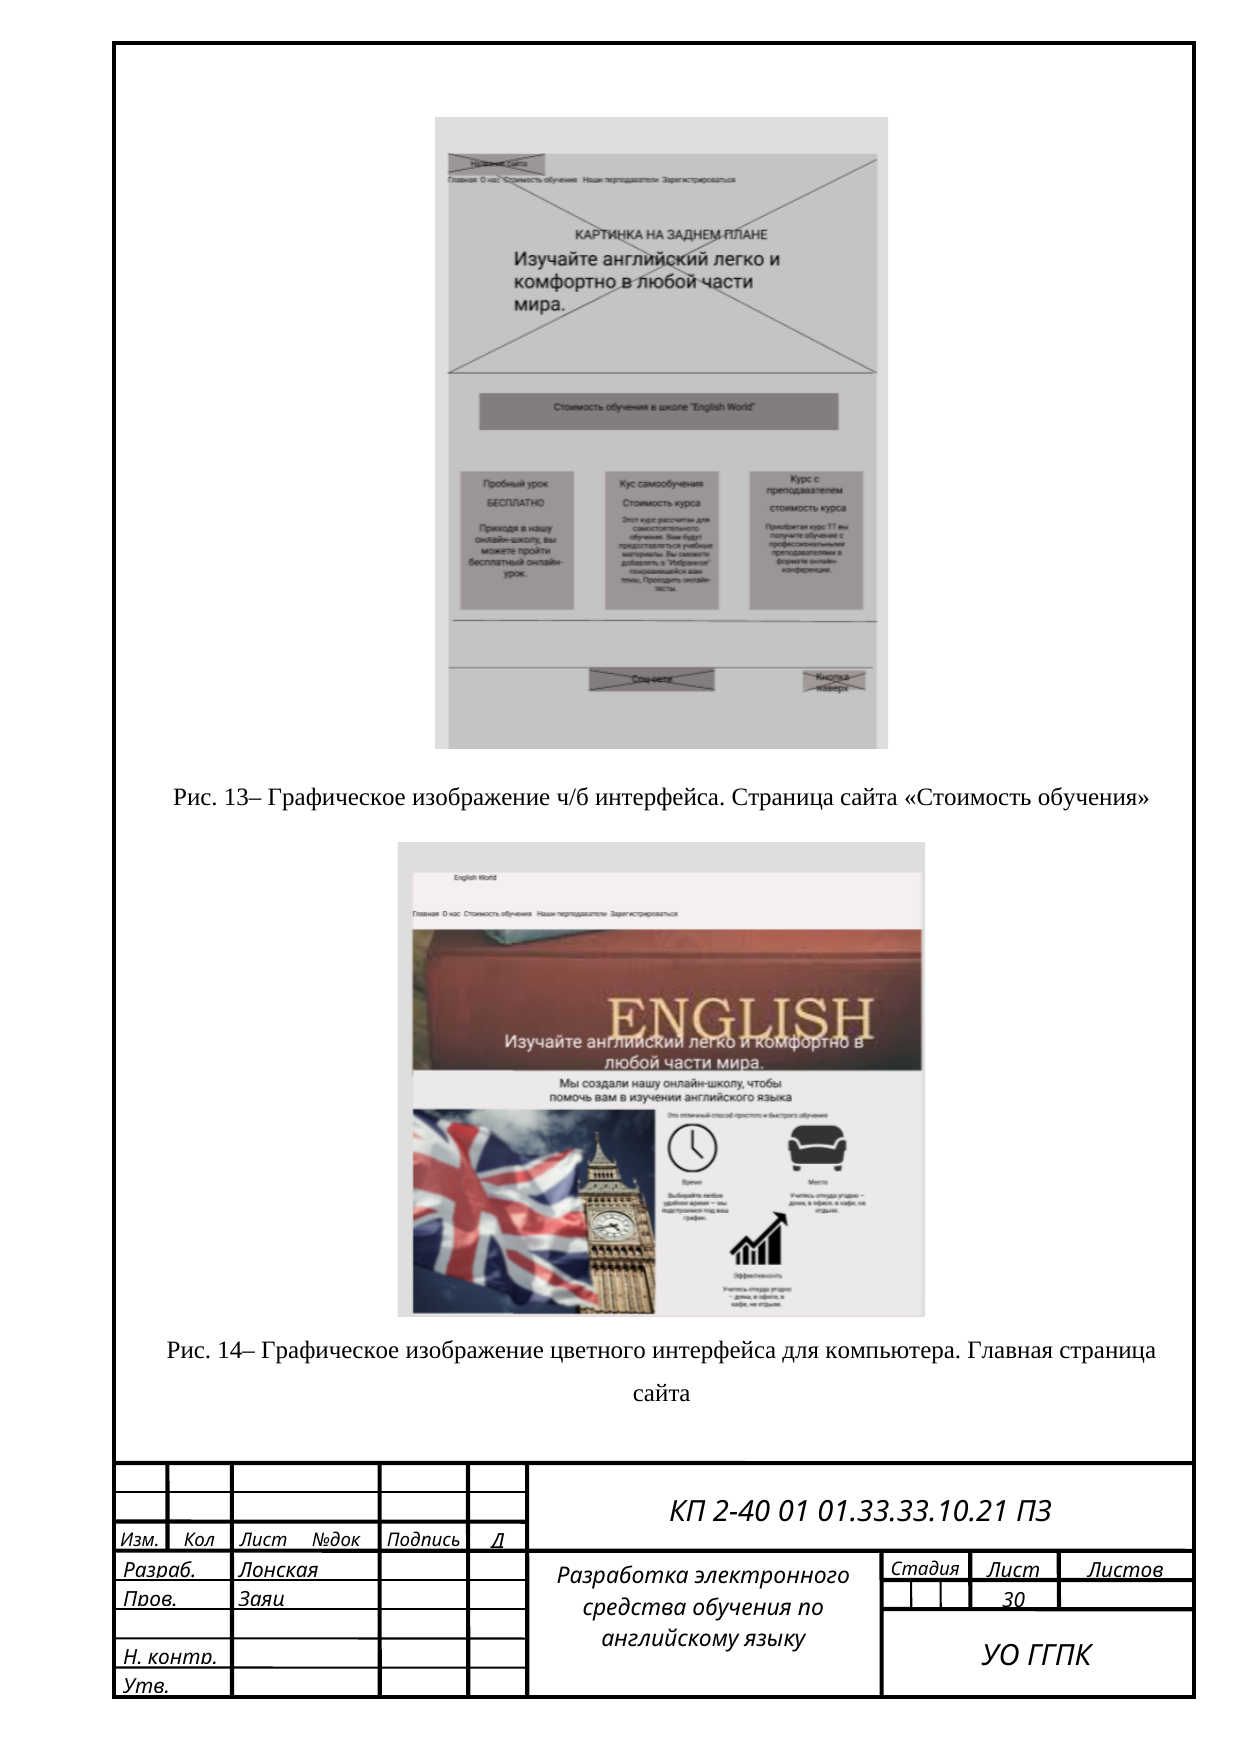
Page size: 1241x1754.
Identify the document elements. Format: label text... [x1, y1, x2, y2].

picture [397, 842, 926, 1317]
text Рис. 14– Графическое изображение цветного интерфейса для компьютера. Главная страница сайта [148, 1335, 1175, 1407]
picture [435, 117, 889, 749]
text Рис. 13– Графическое изображение ч/б интерфейса. Страница сайта «Стоимость обучения» [148, 782, 1175, 811]
